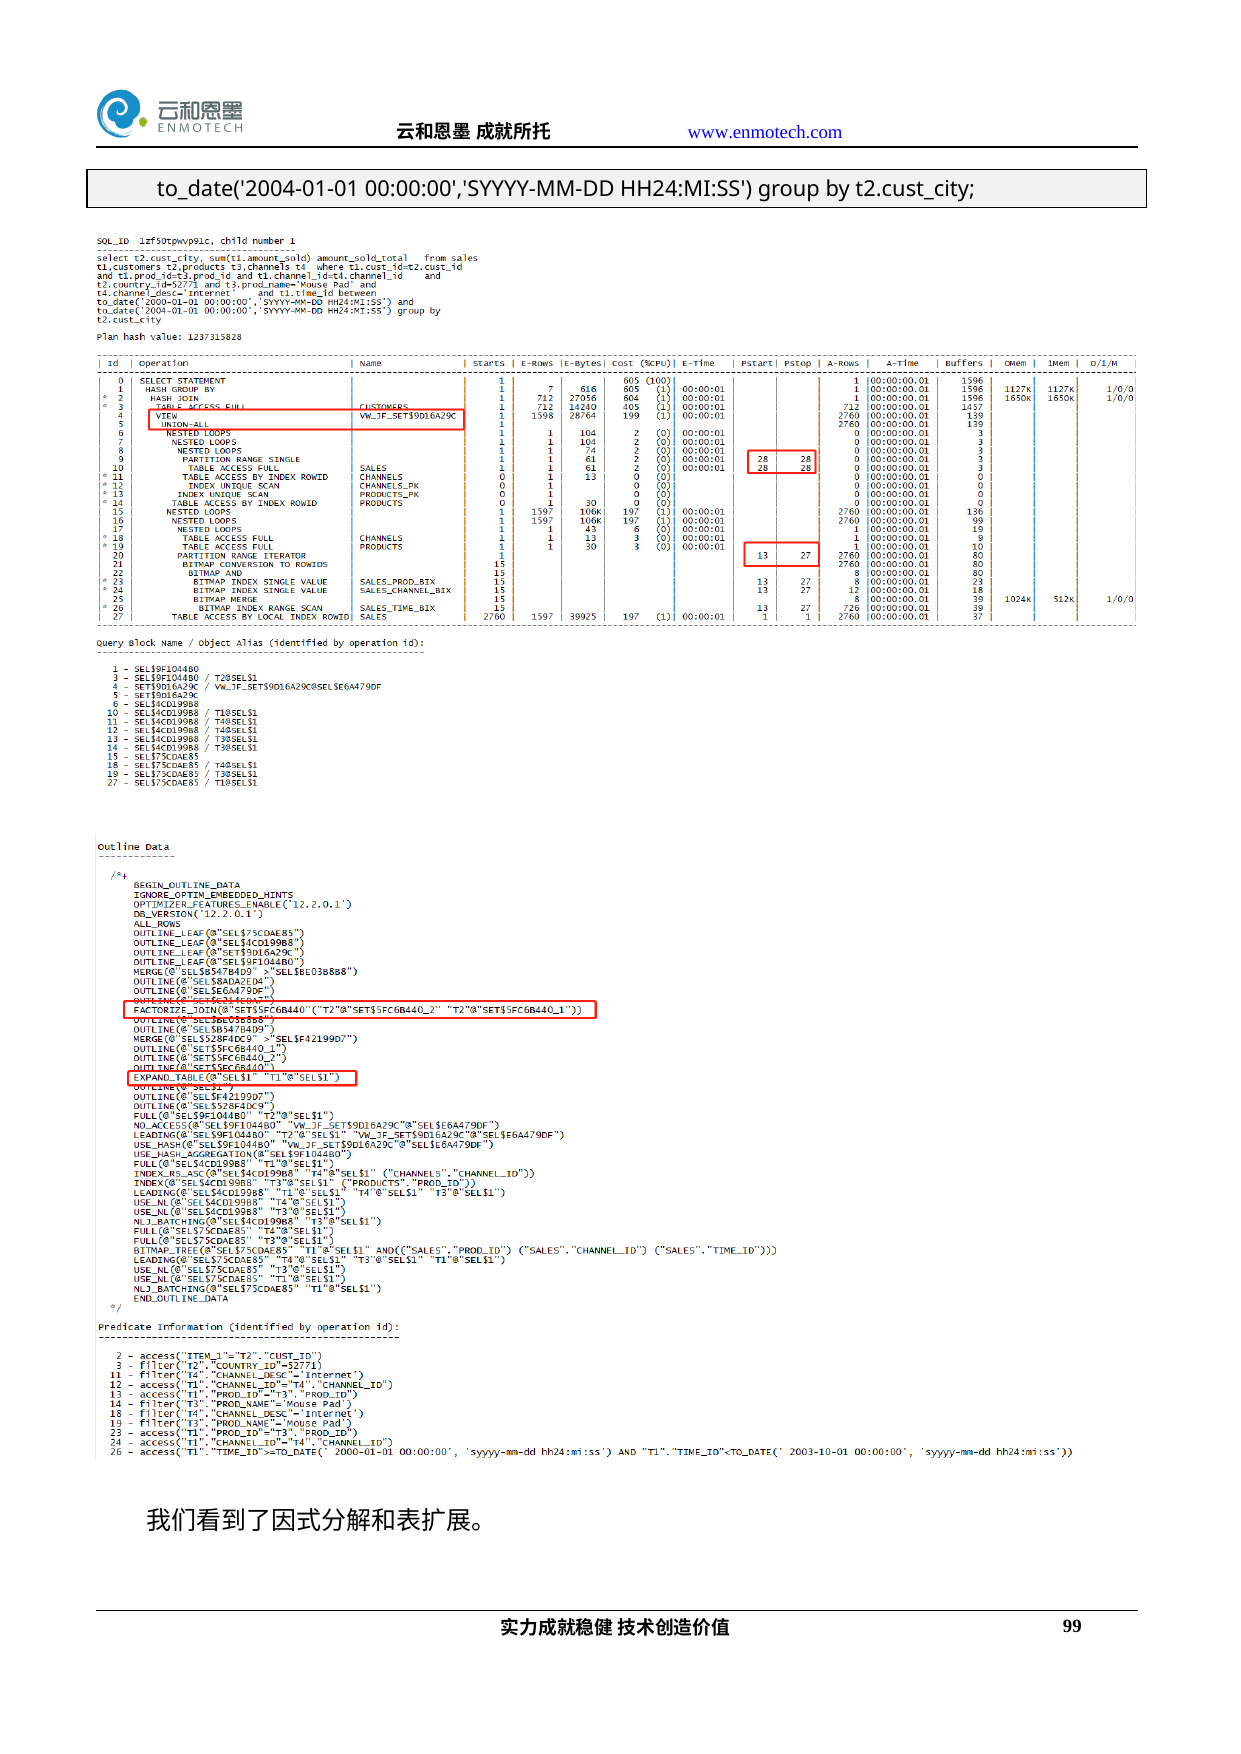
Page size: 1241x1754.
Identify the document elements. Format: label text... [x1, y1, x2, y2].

picture [95, 234, 1136, 796]
text 我们看到了因式分解和表扩展。 [96, 1486, 1138, 1551]
picture [95, 88, 245, 139]
text to_date('2004-01-01 00:00:00','SYYYY-MM-DD HH24:MI:SS') group by t2.cust_city; [88, 170, 1146, 207]
picture [95, 834, 1137, 1460]
